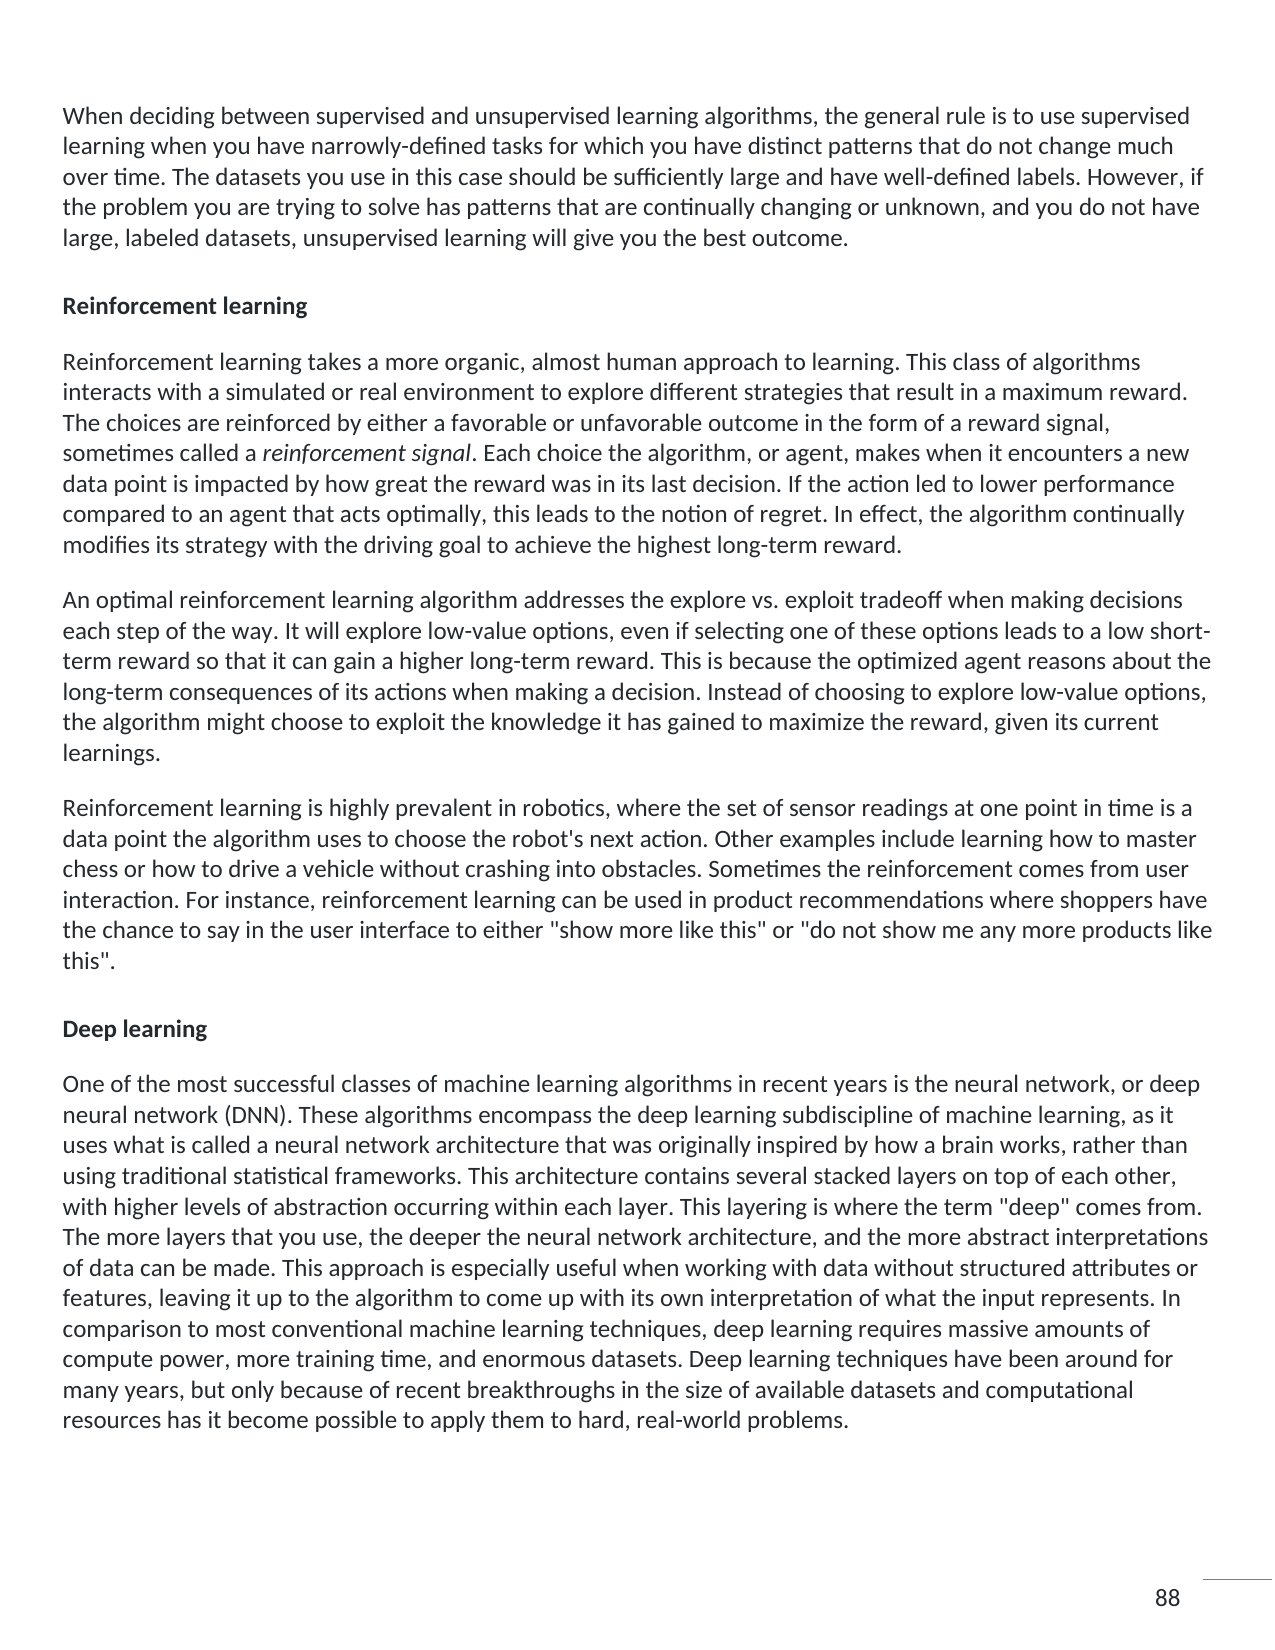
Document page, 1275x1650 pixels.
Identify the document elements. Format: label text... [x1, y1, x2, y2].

text When deciding between supervised and unsupervised learning algorithms, the general rule is to use supervised learning when you have narrowly-defined tasks for which you have distinct patterns that do not change much over time. The datasets you use in this case should be sufficiently large and have well-defined labels. However, if the problem you are trying to solve has patterns that are continually changing or unknown, and you do not have large, labeled datasets, unsupervised learning will give you the best outcome. [62, 100, 1219, 253]
text Reinforcement learning is highly prevalent in robotics, where the set of sensor readings at one point in time is a data point the algorithm uses to choose the robot's next action. Other examples include learning how to master chess or how to drive a vehicle without crashing into obstacles. Sometimes the reinforcement comes from user interaction. For instance, reinforcement learning can be used in product recommendations where shoppers have the chance to say in the user interface to either "show more like this" or "do not show me any more products like this". [62, 792, 1219, 976]
text An optimal reinforcement learning algorithm addresses the explore vs. exploit tradeoff when making decisions each step of the way. It will explore low-value options, even if selecting one of these options leads to a low short-term reward so that it can gain a higher long-term reward. This is because the optimized agent reasons about the long-term consequences of its actions when making a decision. Instead of choosing to explore low-value options, the algorithm might choose to exploit the knowledge it has gained to maximize the reward, given its current learnings. [62, 584, 1219, 767]
subtitle Reinforcement learning [62, 290, 1219, 321]
subtitle Deep learning [62, 1013, 1219, 1043]
text One of the most successful classes of machine learning algorithms in recent years is the neural network, or deep neural network (DNN). These algorithms encompass the deep learning subdiscipline of machine learning, as it uses what is called a neural network architecture that was originally inspired by how a brain works, rather than using traditional statistical frameworks. This architecture contains several stacked layers on top of each other, with higher levels of abstraction occurring within each layer. This layering is where the term "deep" comes from. The more layers that you use, the deeper the neural network architecture, and the more abstract interpretations of data can be made. This approach is especially useful when working with data without structured attributes or features, leaving it up to the algorithm to come up with its own interpretation of what the input represents. In comparison to most conventional machine learning techniques, deep learning requires massive amounts of compute power, more training time, and enormous datasets. Deep learning techniques have been around for many years, but only because of recent breakthroughs in the size of available datasets and computational resources has it become possible to apply them to hard, real-world problems. [62, 1068, 1219, 1435]
text Reinforcement learning takes a more organic, almost human approach to learning. This class of algorithms interacts with a simulated or real environment to explore different strategies that result in a maximum reward. The choices are reinforced by either a favorable or unfavorable outcome in the form of a reward signal, sometimes called a reinforcement signal. Each choice the algorithm, or agent, makes when it encounters a new data point is impacted by how great the reward was in its last decision. If the action led to lower performance compared to an agent that acts optimally, this leads to the notion of regret. In effect, the algorithm continually modifies its strategy with the driving goal to achieve the highest long-term reward. [62, 346, 1219, 559]
